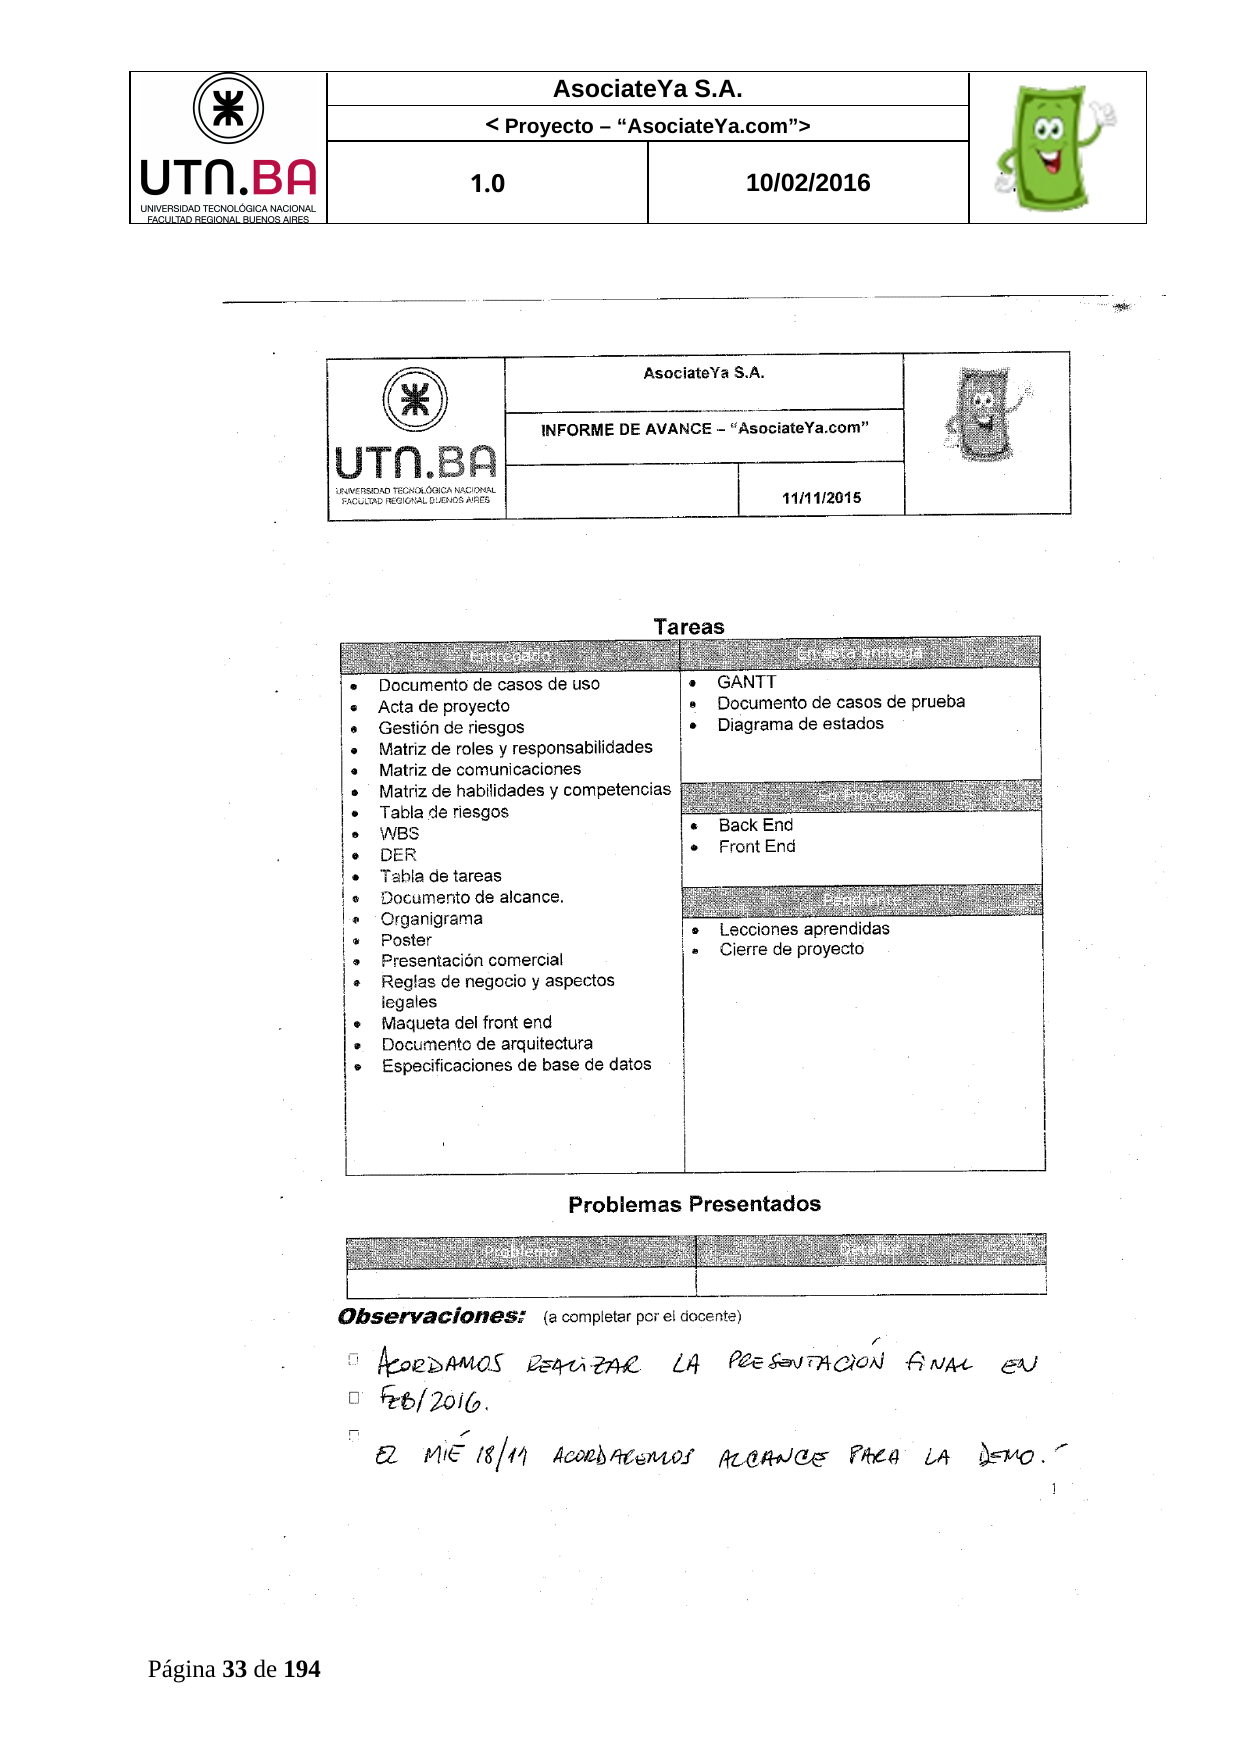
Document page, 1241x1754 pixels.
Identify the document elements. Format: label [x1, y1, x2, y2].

picture [222, 295, 1168, 1607]
picture [141, 72, 316, 223]
picture [982, 78, 1126, 217]
